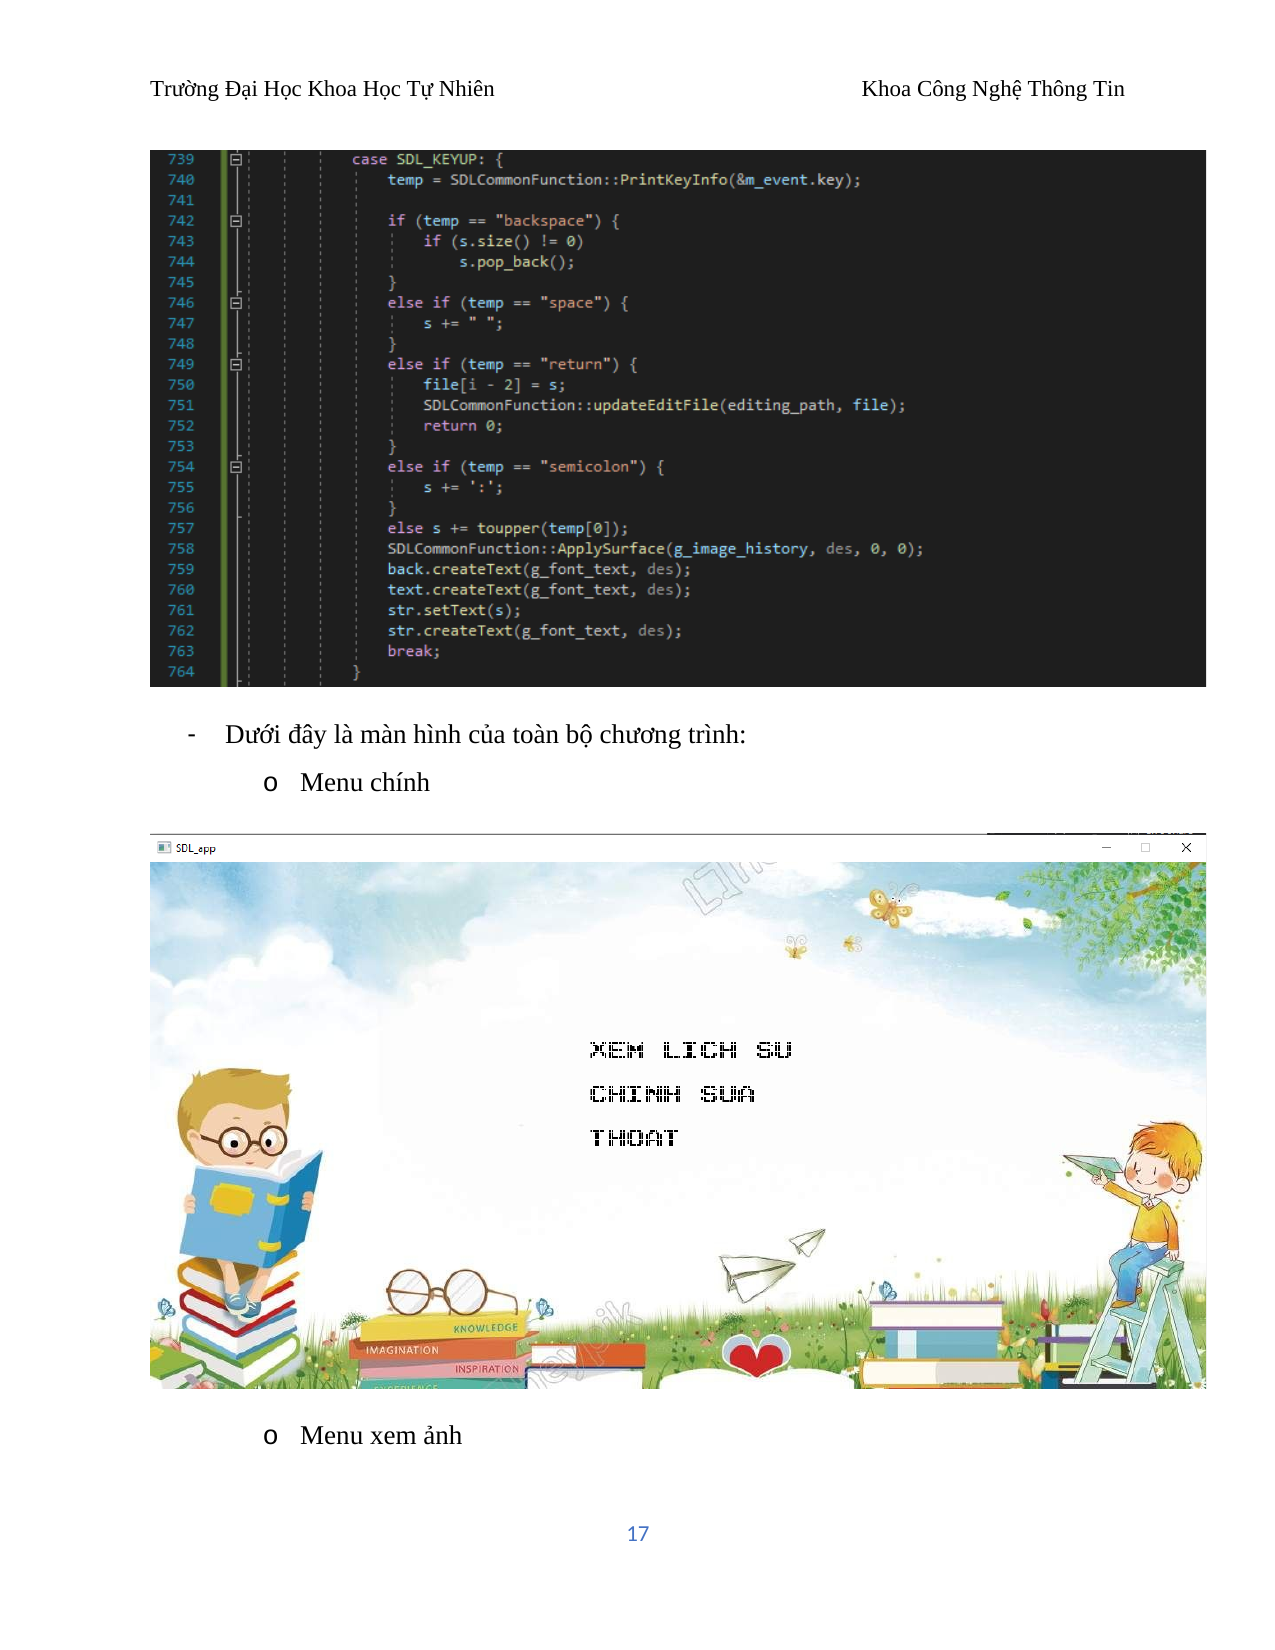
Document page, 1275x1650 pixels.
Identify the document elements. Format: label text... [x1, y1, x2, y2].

picture [150, 833, 1207, 1389]
list Menu chính [262, 766, 1125, 800]
list Dưới đây là màn hình của toàn bộ chương trình: [187, 717, 1125, 750]
picture [150, 150, 1207, 687]
list Menu xem ảnh [262, 1419, 1125, 1453]
